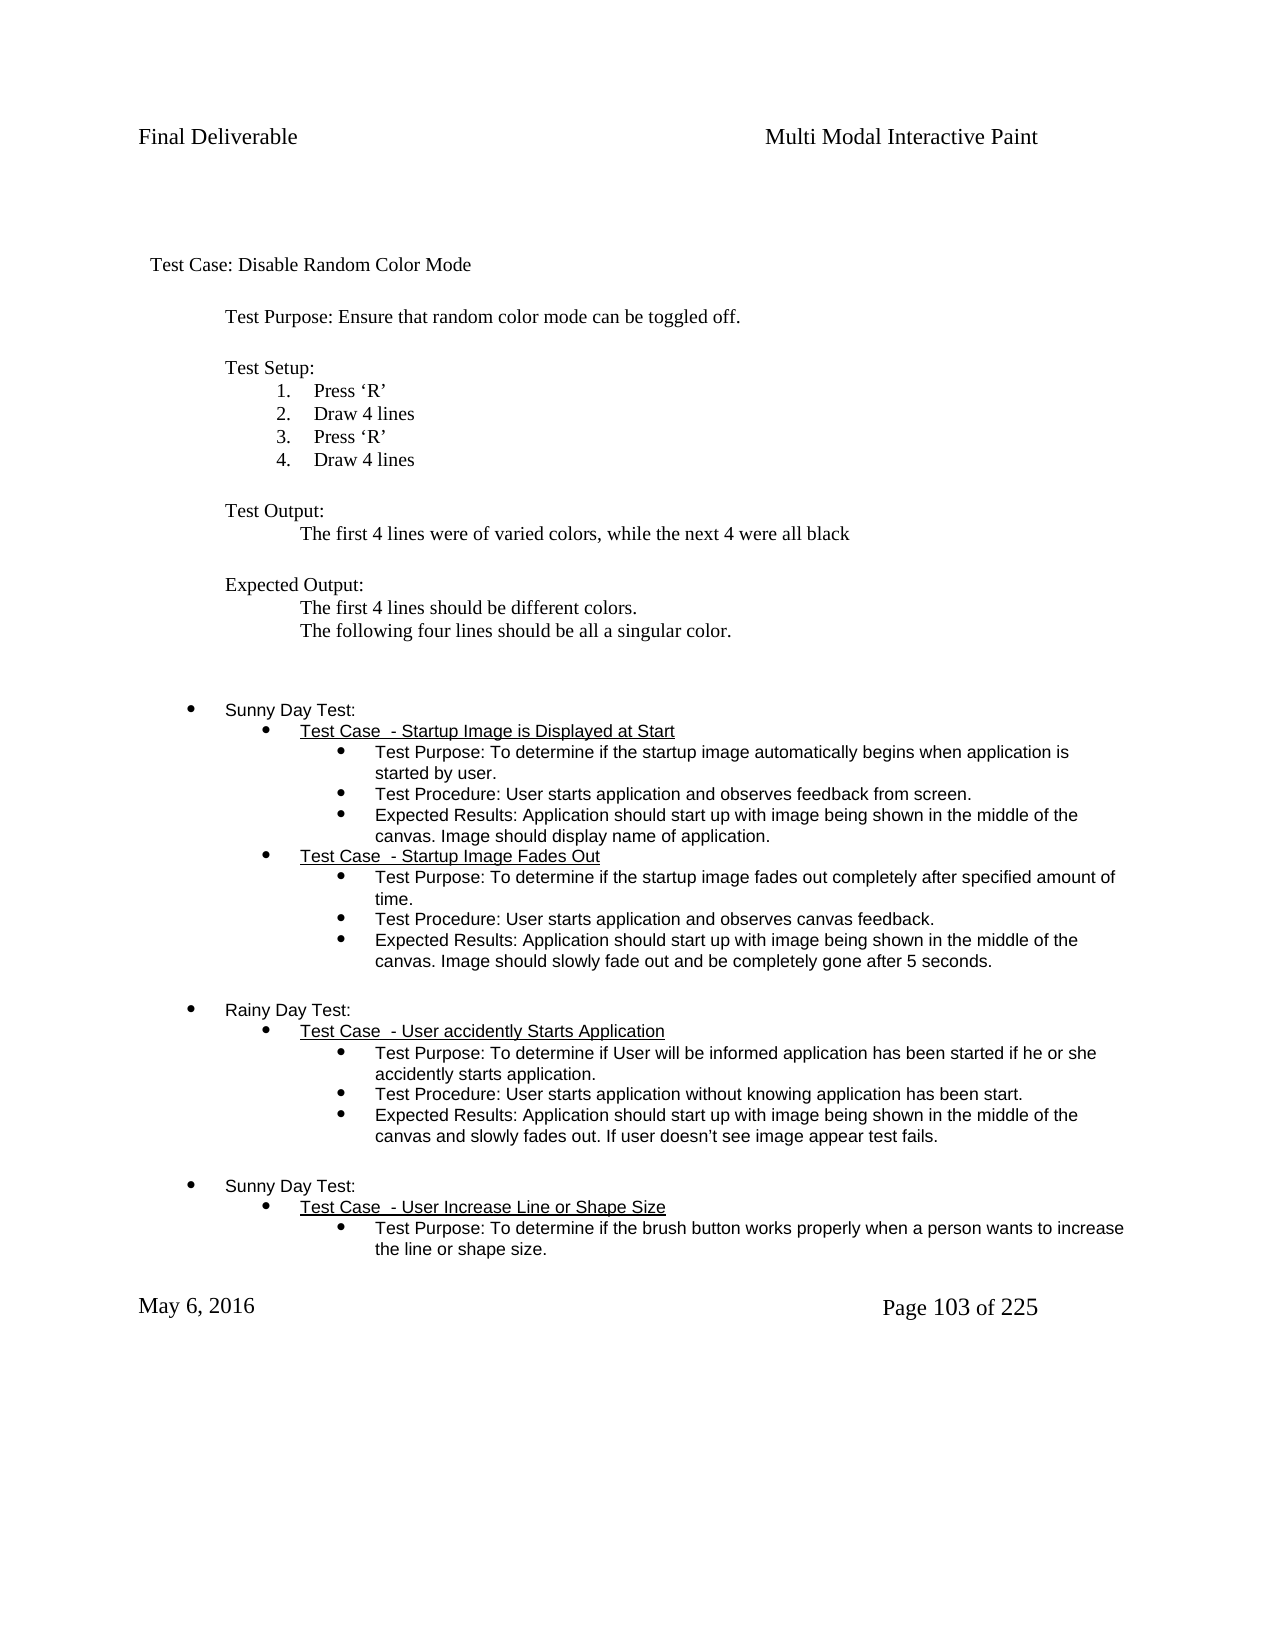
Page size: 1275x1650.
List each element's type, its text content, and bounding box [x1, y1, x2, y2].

list Sunny Day Test: [187, 699, 1125, 721]
list Expected Results: Application should start up with image being shown in the middle of the canvas and slowly fades out. If user doesn’t see image appear test fails. [337, 1105, 1125, 1147]
list Test Procedure: User starts application and observes feedback from screen. [337, 783, 1125, 804]
text The first 4 lines should be different colors. [225, 596, 1125, 619]
list Expected Results: Application should start up with image being shown in the middle of the canvas. Image should slowly fade out and be completely gone after 5 seconds. [337, 930, 1125, 971]
list Press ‘R’ [276, 425, 1125, 447]
list Test Purpose: To determine if the brush button works properly when a person wants to increase the line or shape size. [337, 1218, 1125, 1259]
list Rainy Day Test: [187, 1000, 1125, 1021]
list Draw 4 lines [276, 447, 1125, 470]
list Test Case - User accidently Starts Application [262, 1021, 1125, 1042]
list Test Purpose: To determine if the startup image fades out completely after specified amount of time. [337, 867, 1125, 909]
text Test Setup: [150, 356, 1125, 379]
list Test Case - Startup Image is Displayed at Start [262, 721, 1125, 742]
text Test Purpose: Ensure that random color mode can be toggled off. [150, 305, 1125, 327]
list Test Purpose: To determine if User will be informed application has been started if he or she accidently starts application. [337, 1042, 1125, 1084]
text The following four lines should be all a singular color. [225, 619, 1125, 642]
text Expected Output: [225, 573, 1125, 596]
list Draw 4 lines [276, 402, 1125, 425]
list Test Purpose: To determine if the startup image automatically begins when application is started by user. [337, 742, 1125, 783]
list Test Case - Startup Image Fades Out [262, 846, 1125, 867]
text Test Output: [225, 499, 1125, 522]
list Test Procedure: User starts application and observes canvas feedback. [337, 909, 1125, 930]
text Test Case: Disable Random Color Mode [150, 253, 1125, 276]
list Press ‘R’ [276, 379, 1125, 402]
list Test Case - User Increase Line or Shape Size [262, 1197, 1125, 1218]
list Test Procedure: User starts application without knowing application has been start. [337, 1084, 1125, 1105]
text The first 4 lines were of varied colors, while the next 4 were all black [225, 522, 1125, 545]
list Sunny Day Test: [187, 1175, 1125, 1197]
list Expected Results: Application should start up with image being shown in the middle of the canvas. Image should display name of application. [337, 804, 1125, 846]
